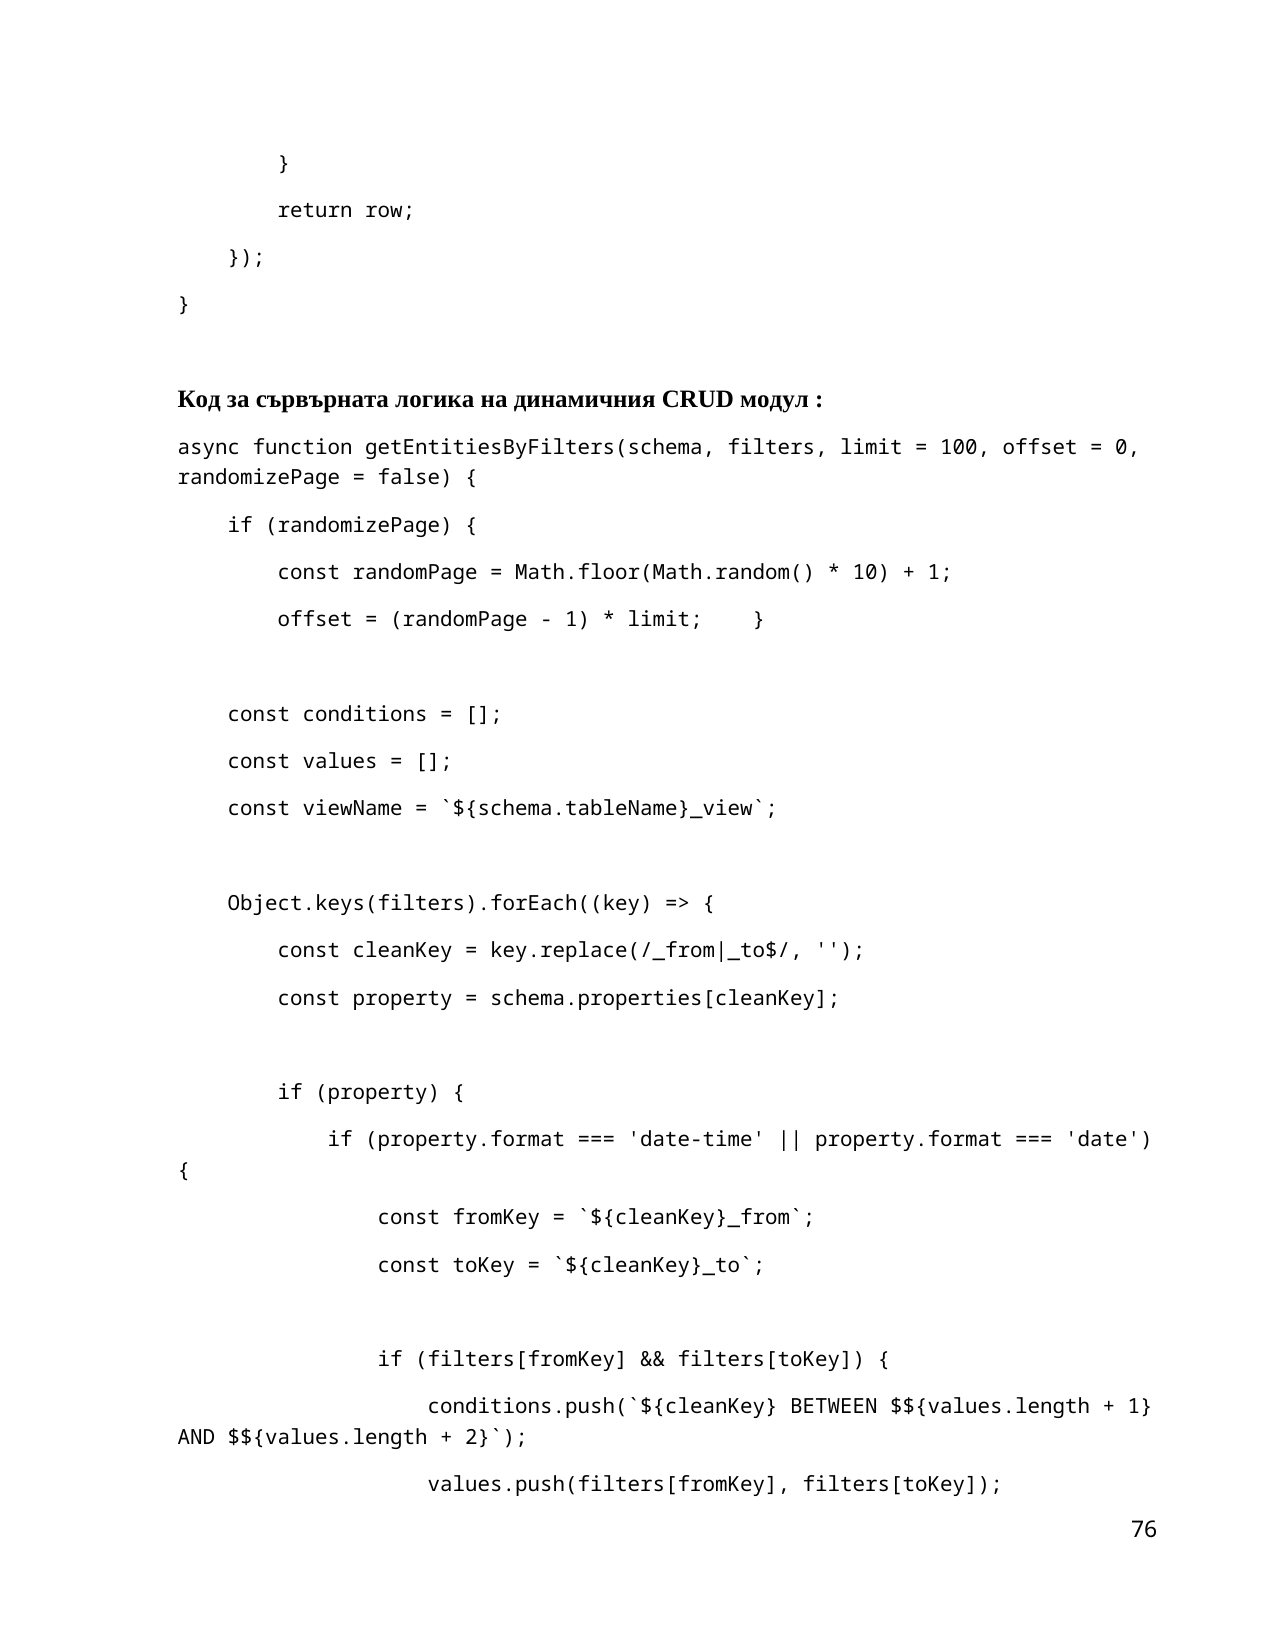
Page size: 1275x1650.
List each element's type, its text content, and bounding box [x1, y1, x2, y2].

text } [177, 148, 1157, 176]
text const viewName = `${schema.tableName}_view`; [177, 793, 1157, 822]
text const fromKey = `${cleanKey}_from`; [177, 1202, 1157, 1231]
text const property = schema.properties[cleanKey]; [177, 983, 1157, 1011]
text return row; [177, 195, 1157, 223]
text const randomPage = Math.floor(Math.random() * 10) + 1; [177, 557, 1157, 586]
text const values = []; [177, 746, 1157, 775]
text Код за сървърната логика на динамичния CRUD модул : [177, 384, 1157, 413]
text const cleanKey = key.replace(/_from|_to$/, ''); [177, 935, 1157, 964]
text } [177, 289, 1157, 318]
text offset = (randomPage - 1) * limit; } [177, 604, 1157, 633]
text const toKey = `${cleanKey}_to`; [177, 1250, 1157, 1278]
text if (property) { [177, 1077, 1157, 1106]
text Object.keys(filters).forEach((key) => { [177, 888, 1157, 917]
text values.push(filters[fromKey], filters[toKey]); [177, 1469, 1157, 1498]
text if (filters[fromKey] && filters[toKey]) { [177, 1344, 1157, 1373]
text if (property.format === 'date-time' || property.format === 'date') { [177, 1124, 1157, 1184]
text conditions.push(`${cleanKey} BETWEEN $${values.length + 1} AND $${values.length + 2}`); [177, 1392, 1157, 1451]
text }); [177, 242, 1157, 271]
text const conditions = []; [177, 699, 1157, 727]
text if (randomizePage) { [177, 510, 1157, 538]
text async function getEntitiesByFilters(schema, filters, limit = 100, offset = 0, randomizePage = false) { [177, 432, 1157, 491]
